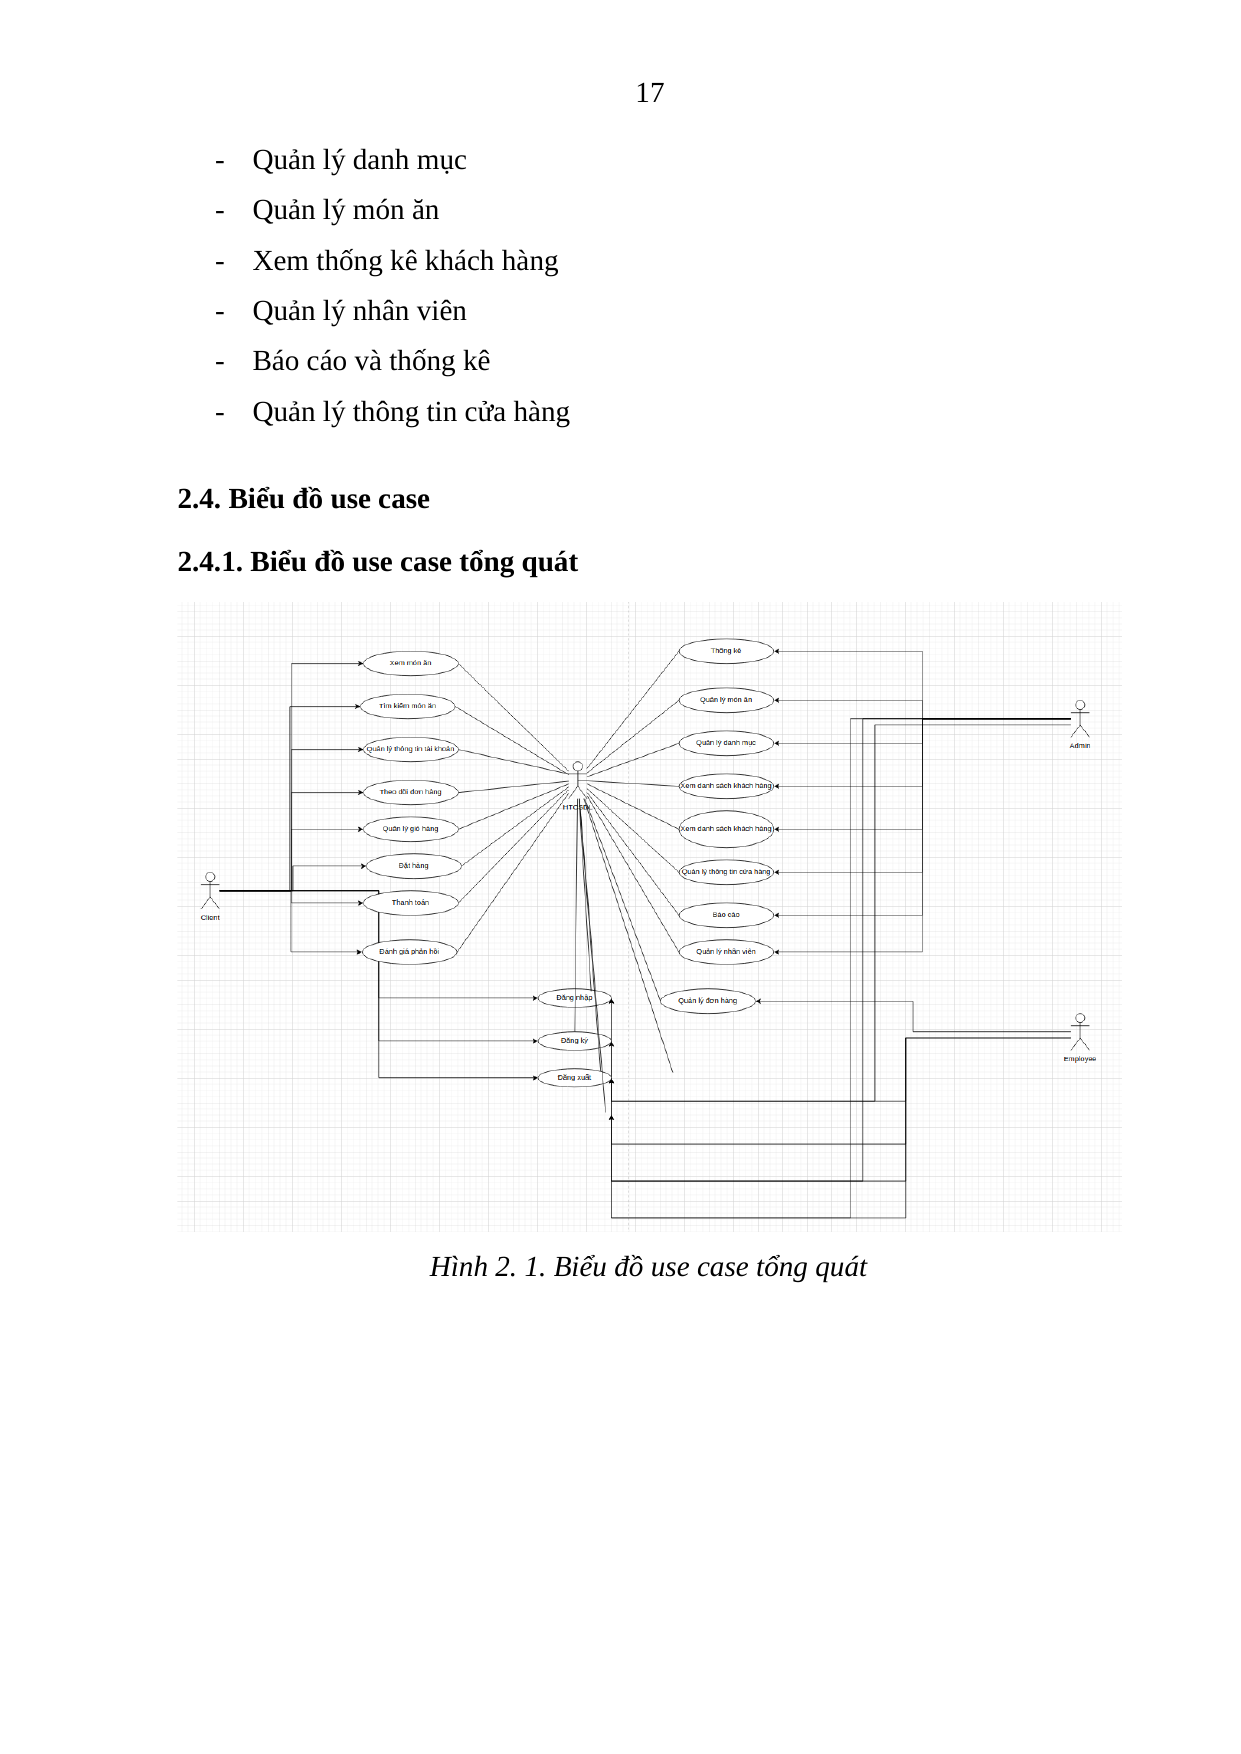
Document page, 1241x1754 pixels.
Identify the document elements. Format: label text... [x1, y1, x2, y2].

list Quản lý món ăn [215, 192, 1122, 226]
list Quản lý nhân viên [215, 293, 1122, 327]
list Quản lý danh mục [215, 142, 1122, 176]
list Xem thống kê khách hàng [215, 243, 1122, 276]
subtitle 2.4. Biểu đồ use case [177, 481, 1122, 515]
text Hình 2. 1. Biểu đồ use case tổng quát [177, 1249, 1122, 1282]
picture [177, 602, 1122, 1232]
list Báo cáo và thống kê [215, 343, 1122, 377]
list Quản lý thông tin cửa hàng [215, 394, 1122, 427]
subtitle 2.4.1. Biểu đồ use case tổng quát [177, 544, 1122, 578]
